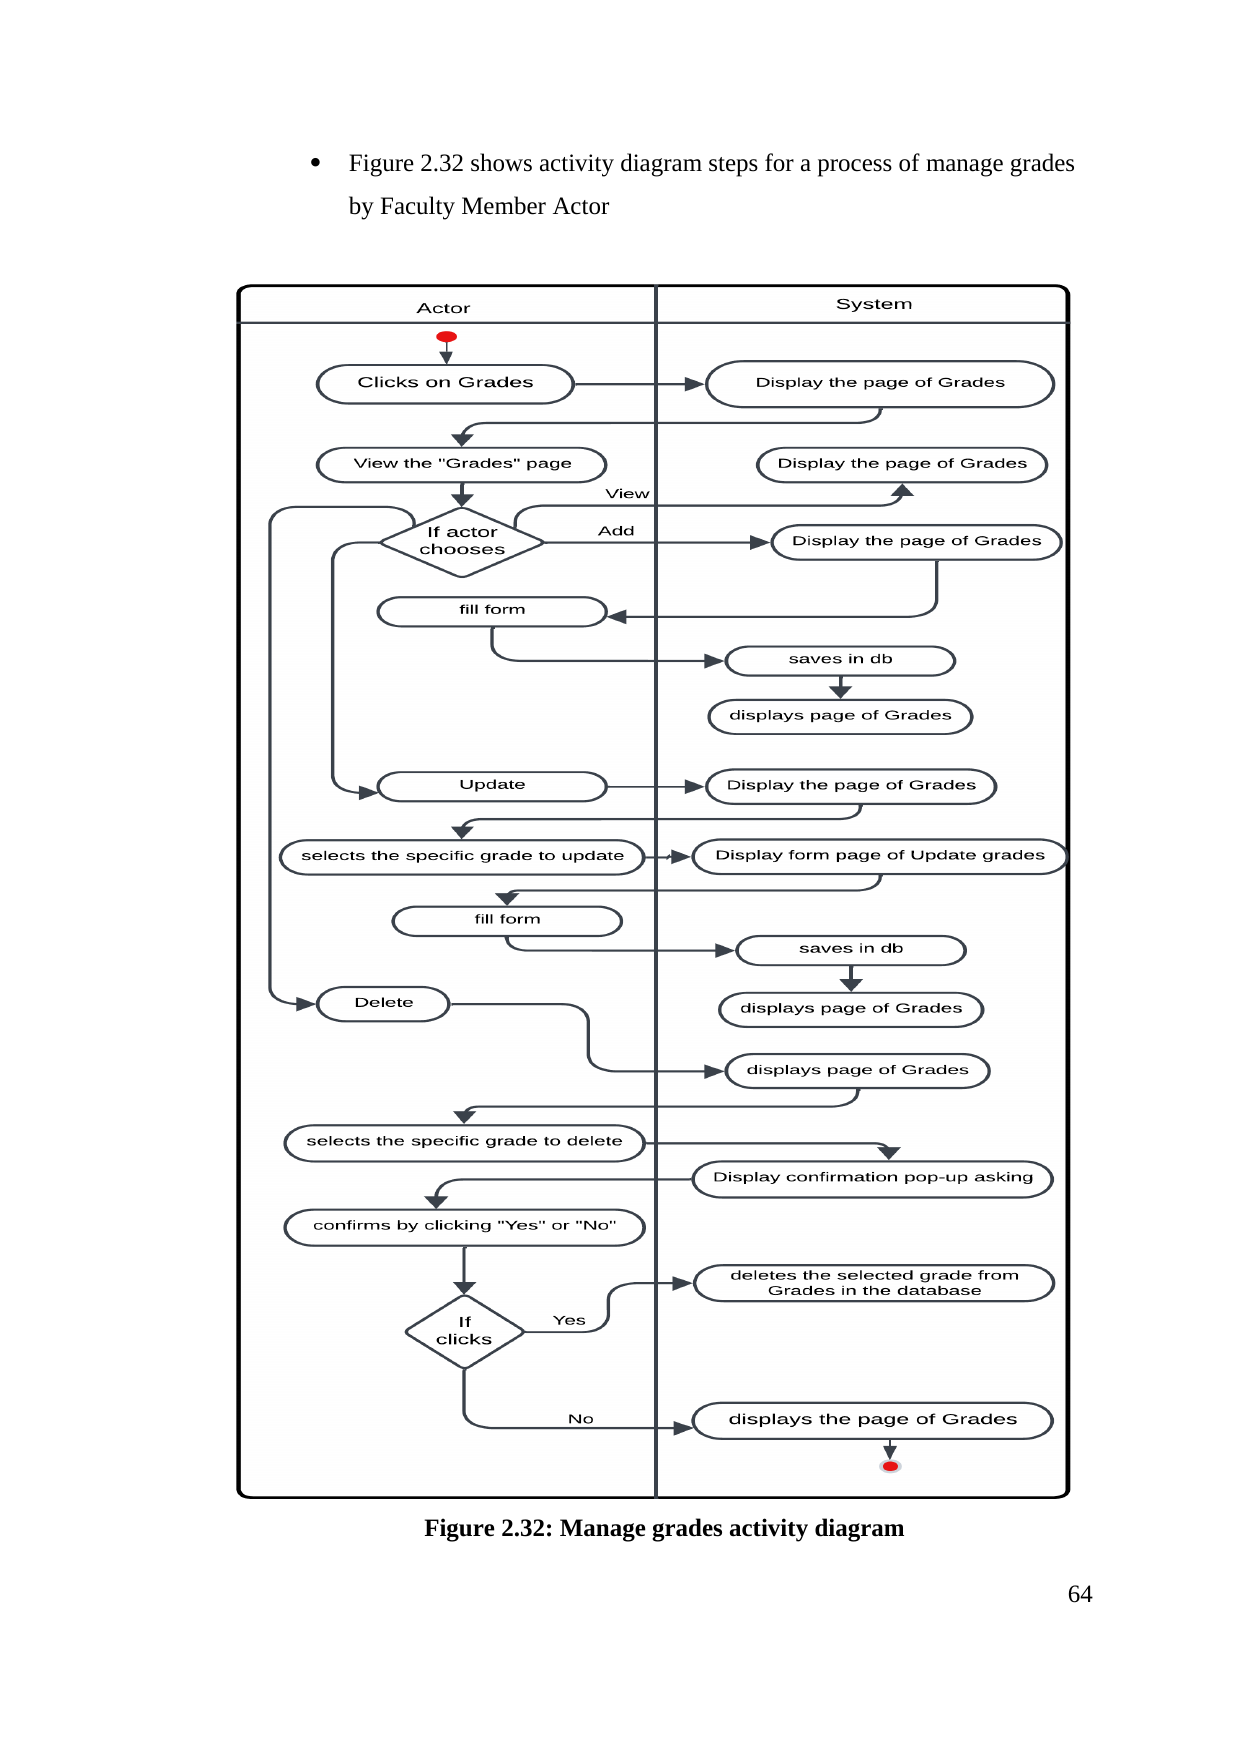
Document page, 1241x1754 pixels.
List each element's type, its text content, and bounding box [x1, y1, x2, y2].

list Figure 2.32 shows activity diagram steps for a process of manage grades by Faculty Member Actor [311, 148, 1092, 219]
picture [236, 233, 1095, 1499]
